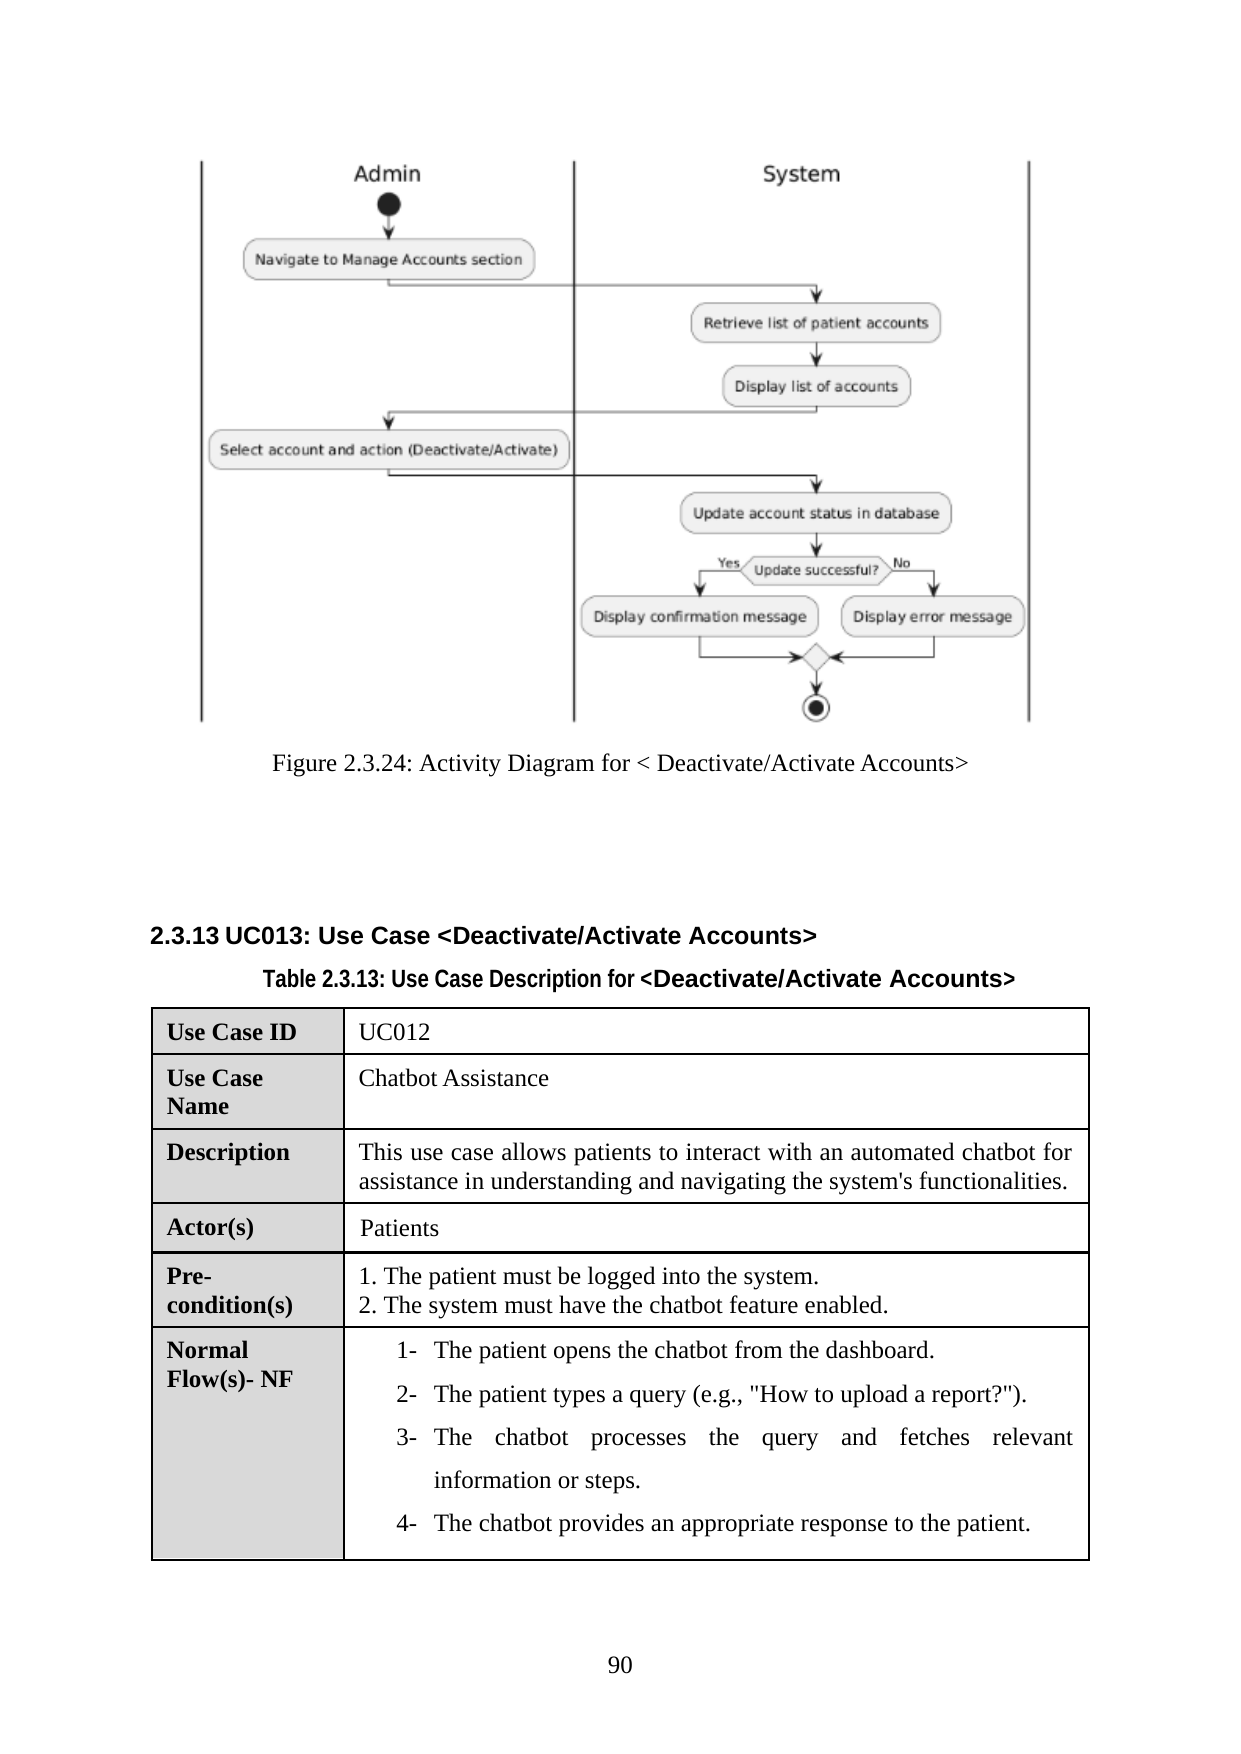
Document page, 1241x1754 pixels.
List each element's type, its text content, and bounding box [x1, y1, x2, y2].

table_cell 1. The patient must be logged into the system. 2. The system must have the chatbot feature enabled. [345, 1254, 1088, 1326]
list UC013: Use Case <Deactivate/Activate Accounts> [150, 921, 1090, 950]
table_cell The patient opens the chatbot from the dashboard. The patient types a query (e.g., "How to upload a report?"). The chatbot processes the query and fetches relevant information or steps. The chatbot provides an appropriate response to the patient. [345, 1328, 1088, 1558]
text Figure 2.3.24: Activity Diagram for < Deactivate/Activate Accounts> [150, 748, 1090, 777]
table_cell This use case allows patients to interact with an automated chatbot for assistance in understanding and navigating the system's functionalities. [345, 1130, 1088, 1202]
picture [187, 150, 1053, 735]
table_cell Pre-condition(s) [153, 1254, 343, 1326]
table_cell [345, 1204, 1088, 1251]
table_cell Description [153, 1130, 343, 1202]
table_header UC012 [345, 1009, 1088, 1053]
table_cell Chatbot Assistance [345, 1055, 1088, 1128]
table_cell Actor(s) [153, 1204, 343, 1251]
table_header Use Case ID [153, 1009, 343, 1053]
table_cell Use Case Name [153, 1055, 343, 1128]
text Table 2.3.13: Use Case Description for <Deactivate/Activate Accounts> [187, 964, 1090, 993]
table_cell Normal Flow(s)- NF [153, 1328, 343, 1558]
